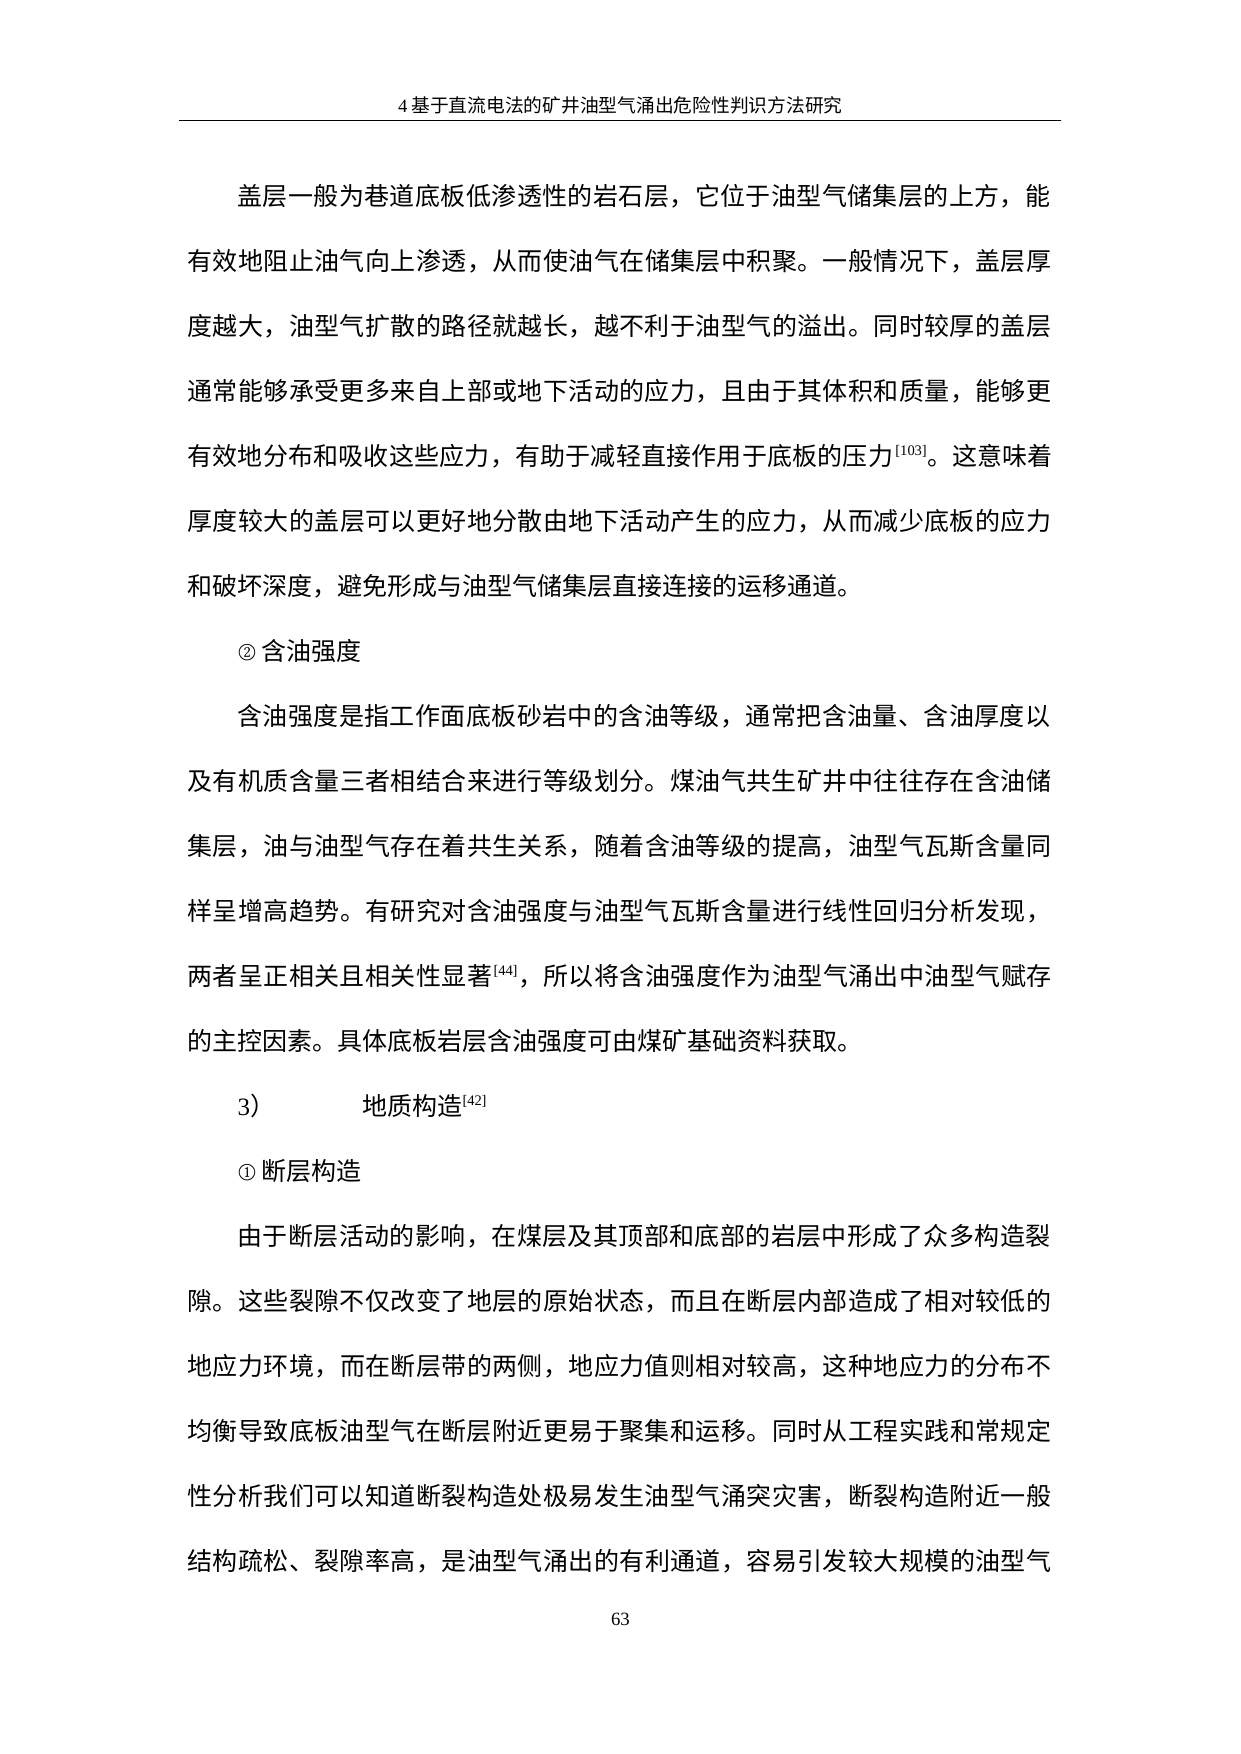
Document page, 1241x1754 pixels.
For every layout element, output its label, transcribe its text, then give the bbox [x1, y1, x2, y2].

text ①断层构造 [187, 1137, 1053, 1202]
text 盖层一般为巷道底板低渗透性的岩石层，它位于油型气储集层的上方，能有效地阻止油气向上渗透，从而使油气在储集层中积聚。一般情况下，盖层厚度越大，油型气扩散的路径就越长，越不利于油型气的溢出。同时较厚的盖层通常能够承受更多来自上部或地下活动的应力，且由于其体积和质量，能够更有效地分布和吸收这些应力，有助于减轻直接作用于底板的压力[103]。这意味着厚度较大的盖层可以更好地分散由地下活动产生的应力，从而减少底板的应力和破坏深度，避免形成与油型气储集层直接连接的运移通道。 [187, 162, 1053, 617]
list 地质构造[42] [237, 1072, 1053, 1137]
text 含油强度是指工作面底板砂岩中的含油等级，通常把含油量、含油厚度以及有机质含量三者相结合来进行等级划分。煤油气共生矿井中往往存在含油储集层，油与油型气存在着共生关系，随着含油等级的提高，油型气瓦斯含量同样呈增高趋势。有研究对含油强度与油型气瓦斯含量进行线性回归分析发现，两者呈正相关且相关性显著[44]，所以将含油强度作为油型气涌出中油型气赋存的主控因素。具体底板岩层含油强度可由煤矿基础资料获取。 [187, 682, 1053, 1072]
text ②含油强度 [187, 617, 1053, 682]
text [187, 1202, 1053, 1592]
